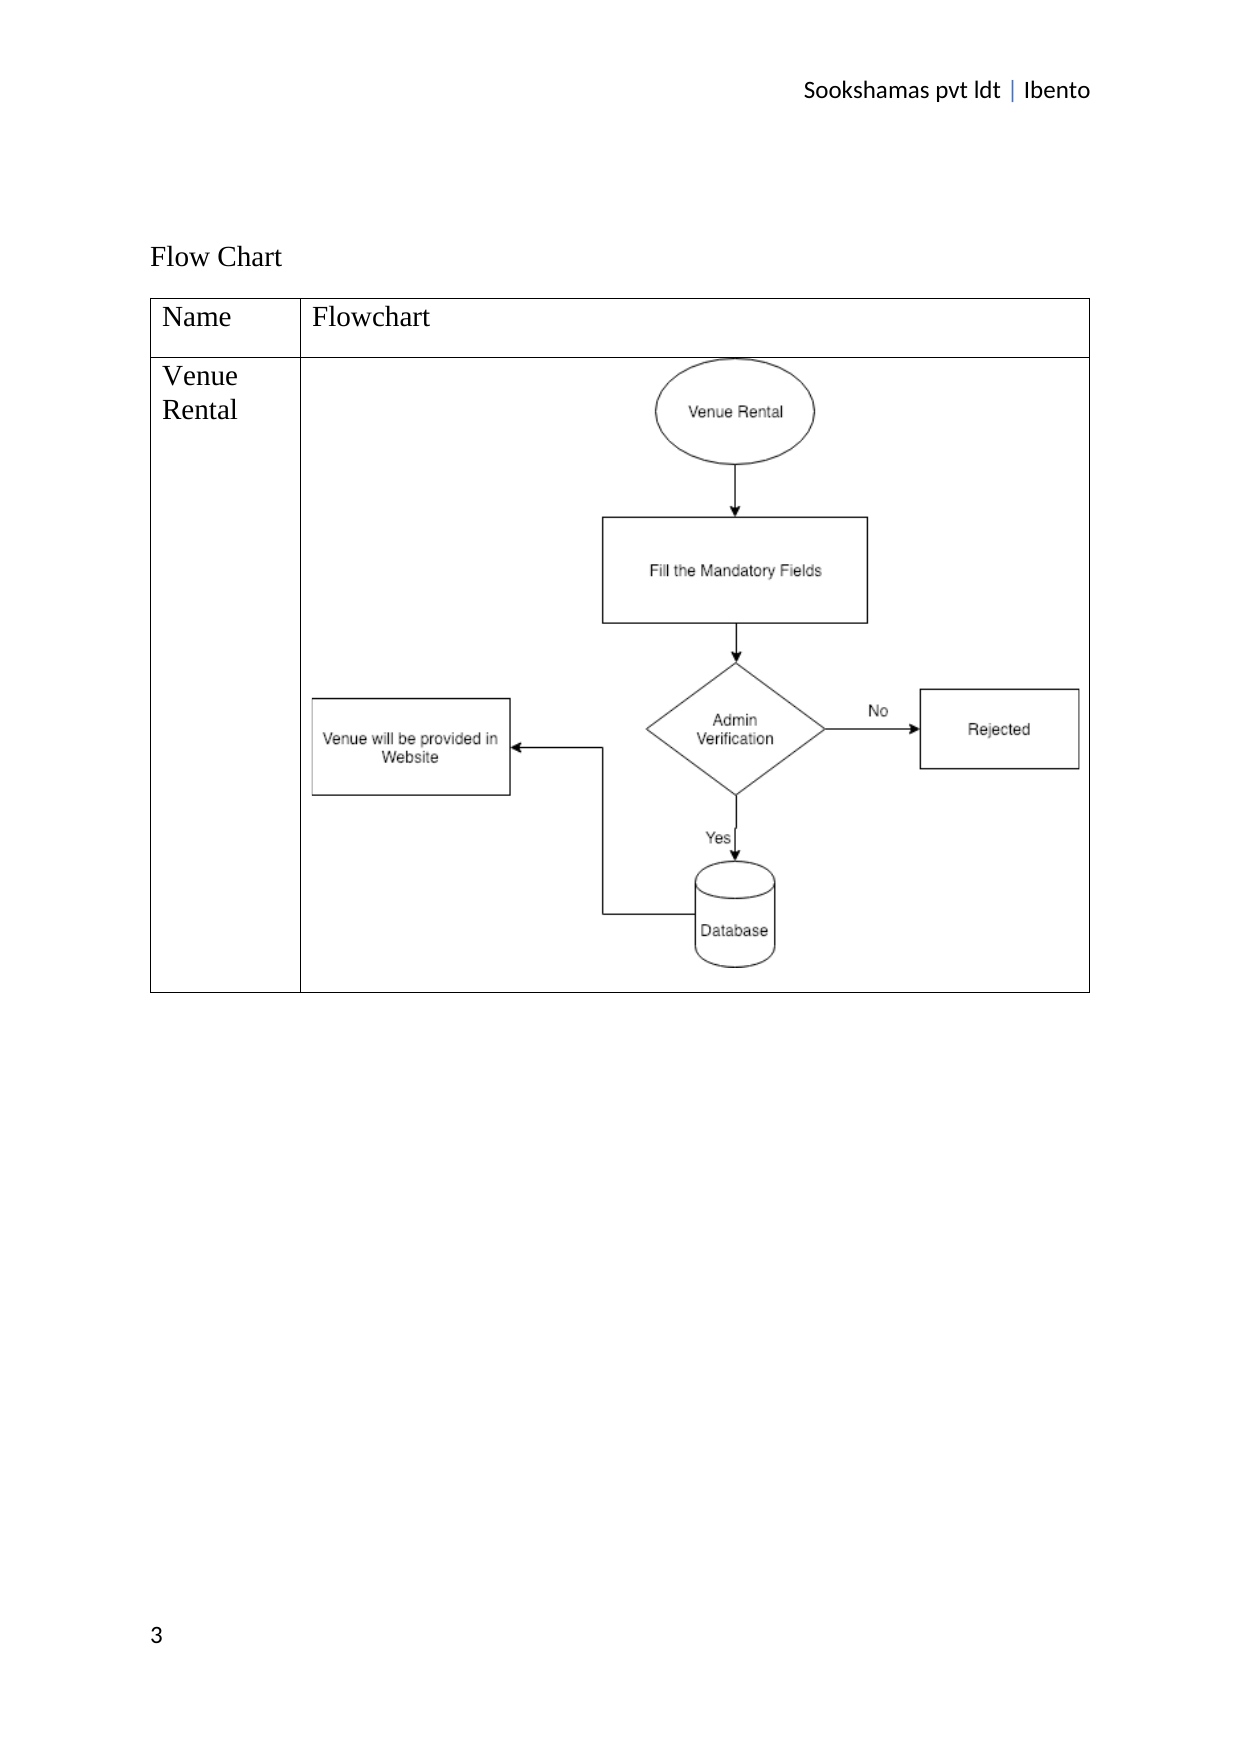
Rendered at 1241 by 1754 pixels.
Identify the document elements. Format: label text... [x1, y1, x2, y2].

text Flow Chart [150, 239, 1090, 273]
table_cell [301, 358, 1089, 992]
table_header Flowchart [301, 299, 1089, 357]
table_header Name [151, 299, 300, 357]
picture [311, 358, 1080, 968]
table_cell Venue Rental [151, 358, 300, 992]
